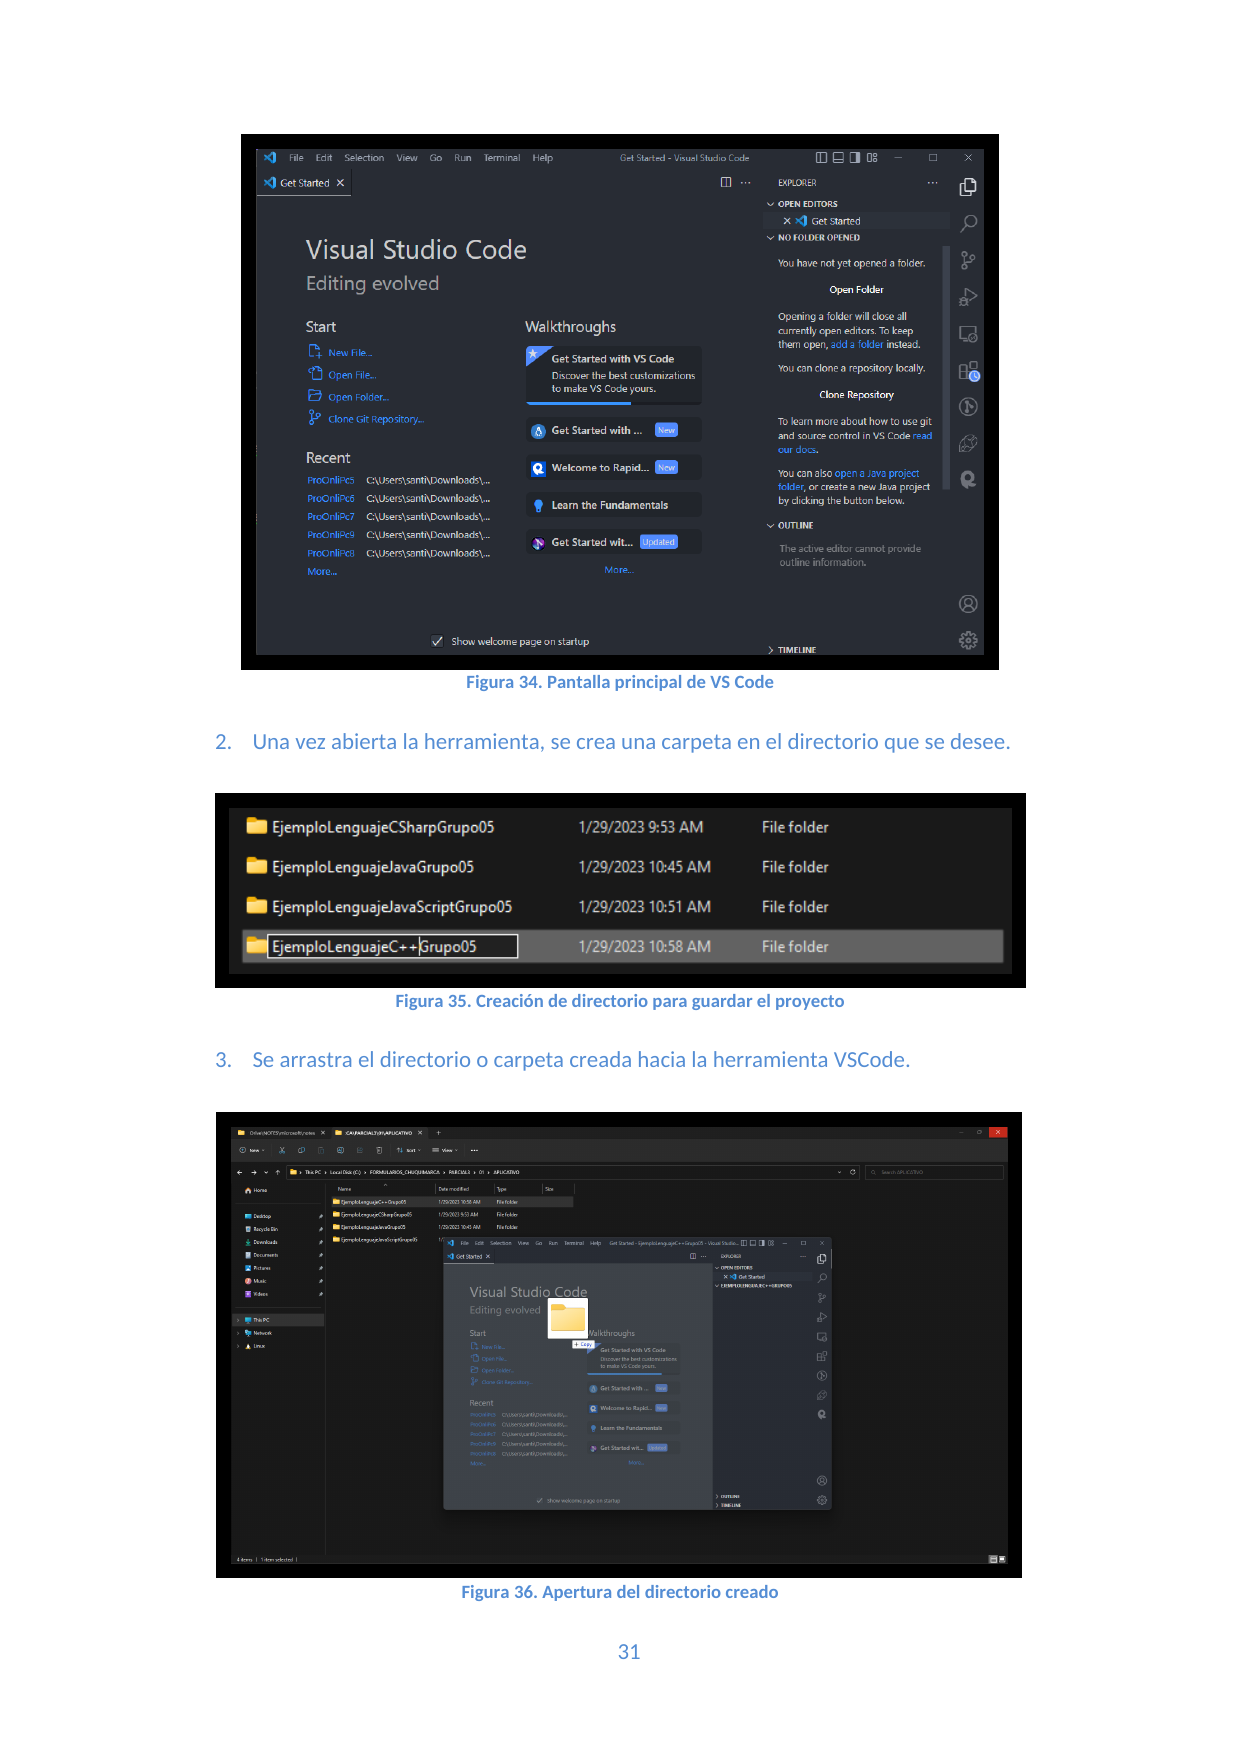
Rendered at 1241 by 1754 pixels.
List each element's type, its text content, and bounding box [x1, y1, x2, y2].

picture [229, 808, 1012, 974]
text Figura 36. Apertura del directorio creado [177, 1580, 1063, 1603]
text Figura 35. Creación de directorio para guardar el proyecto [177, 989, 1063, 1012]
picture [231, 1127, 1008, 1564]
picture [256, 149, 984, 655]
list Se arrastra el directorio o carpeta creada hacia la herramienta VSCode. [215, 1046, 1063, 1073]
list Una vez abierta la herramienta, se crea una carpeta en el directorio que se desee. [215, 727, 1063, 755]
text Figura 34. Pantalla principal de VS Code [177, 671, 1063, 693]
